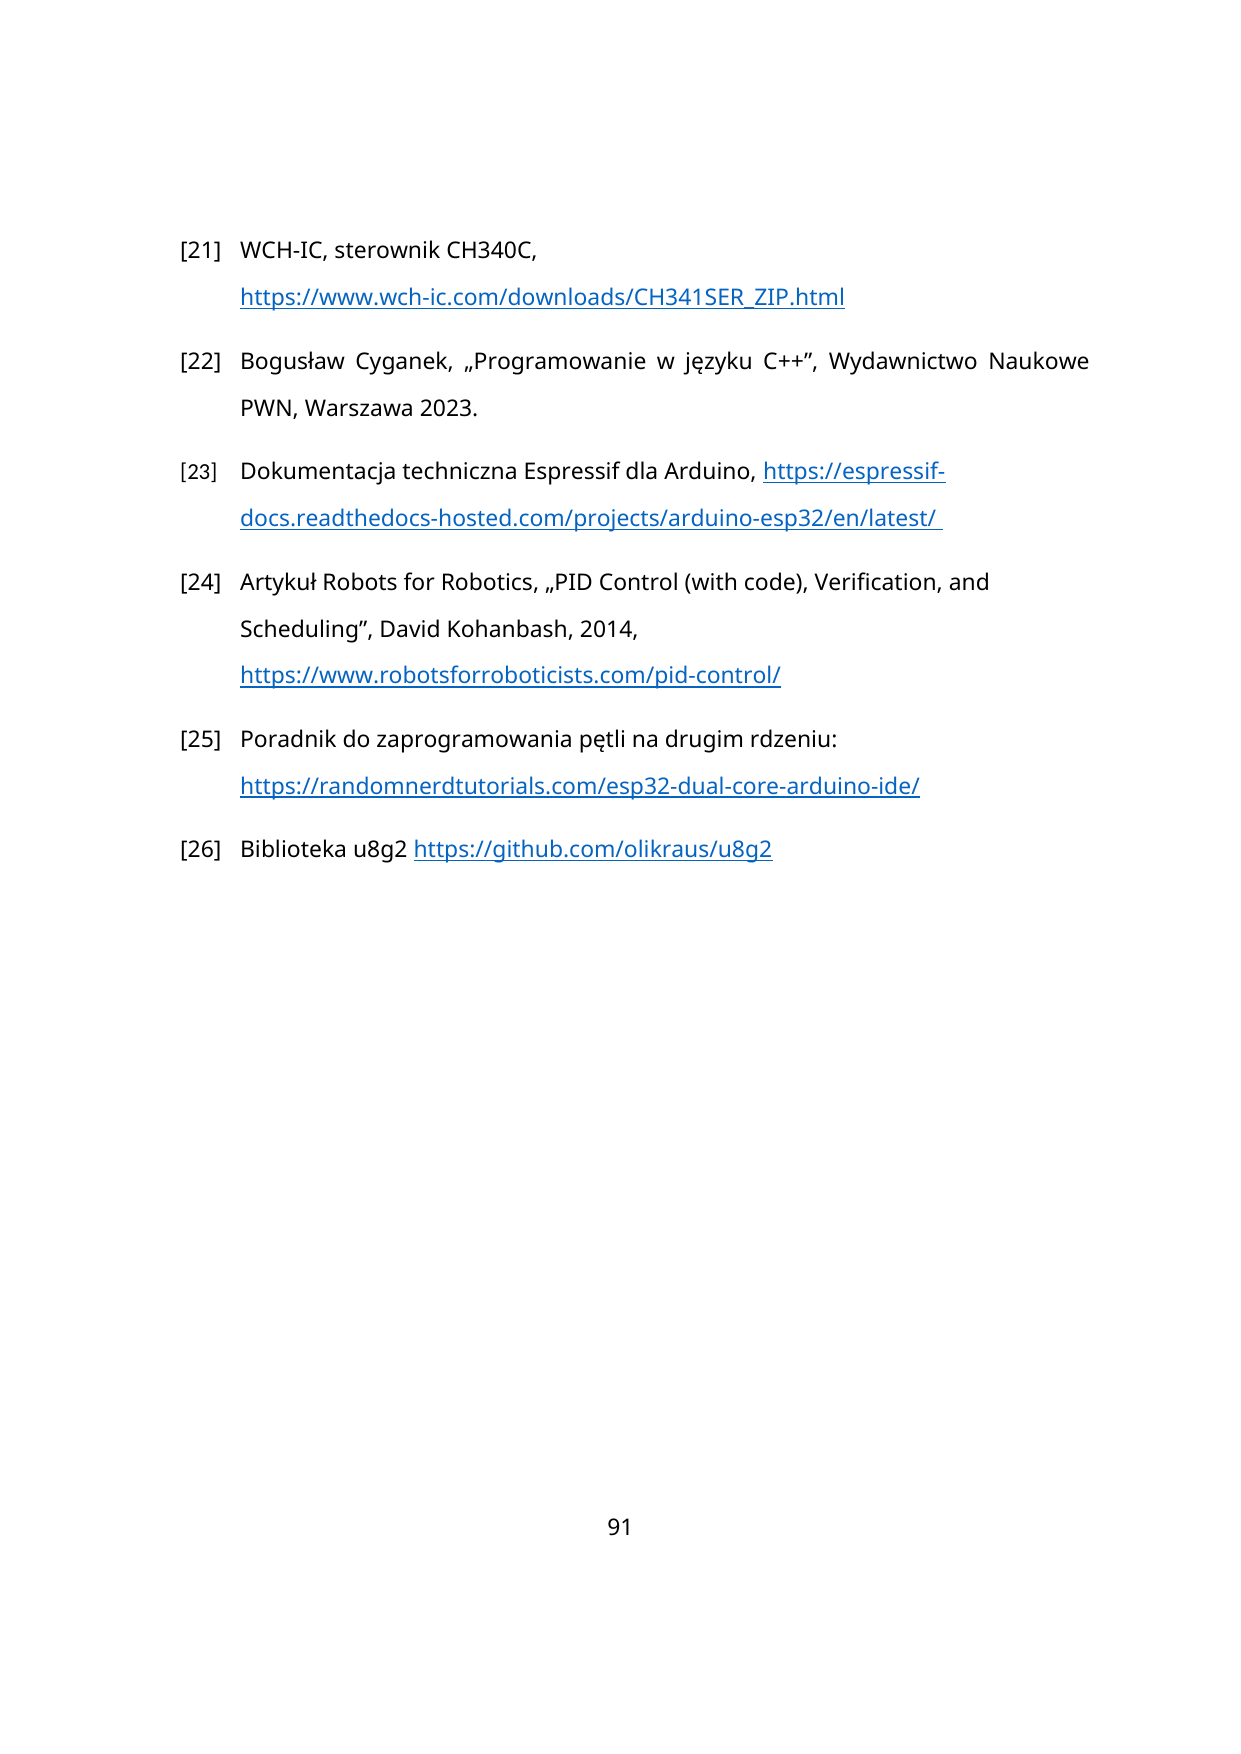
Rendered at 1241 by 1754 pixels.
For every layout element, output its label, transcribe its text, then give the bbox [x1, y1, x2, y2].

text Poradnik do zaprogramowania pętli na drugim rdzeniu: https://randomnerdtutorials.com/esp32-dual-core-arduino-ide/ [180, 723, 1090, 801]
text Bogusław Cyganek, „Programowanie w języku C++”, Wydawnictwo Naukowe PWN, Warszawa 2023. [180, 345, 1090, 423]
text Dokumentacja techniczna Espressif dla Arduino, https://espressif-docs.readthedocs-hosted.com/projects/arduino-esp32/en/latest/ [180, 455, 1090, 533]
text Biblioteka u8g2 https://github.com/olikraus/u8g2 [180, 833, 1090, 864]
text WCH-IC, sterownik CH340C, https://www.wch-ic.com/downloads/CH341SER_ZIP.html [180, 234, 1090, 312]
text Artykuł Robots for Robotics, „PID Control (with code), Verification, and Scheduling”, David Kohanbash, 2014, https://www.robotsforroboticists.com/pid-control/ [180, 566, 1090, 691]
